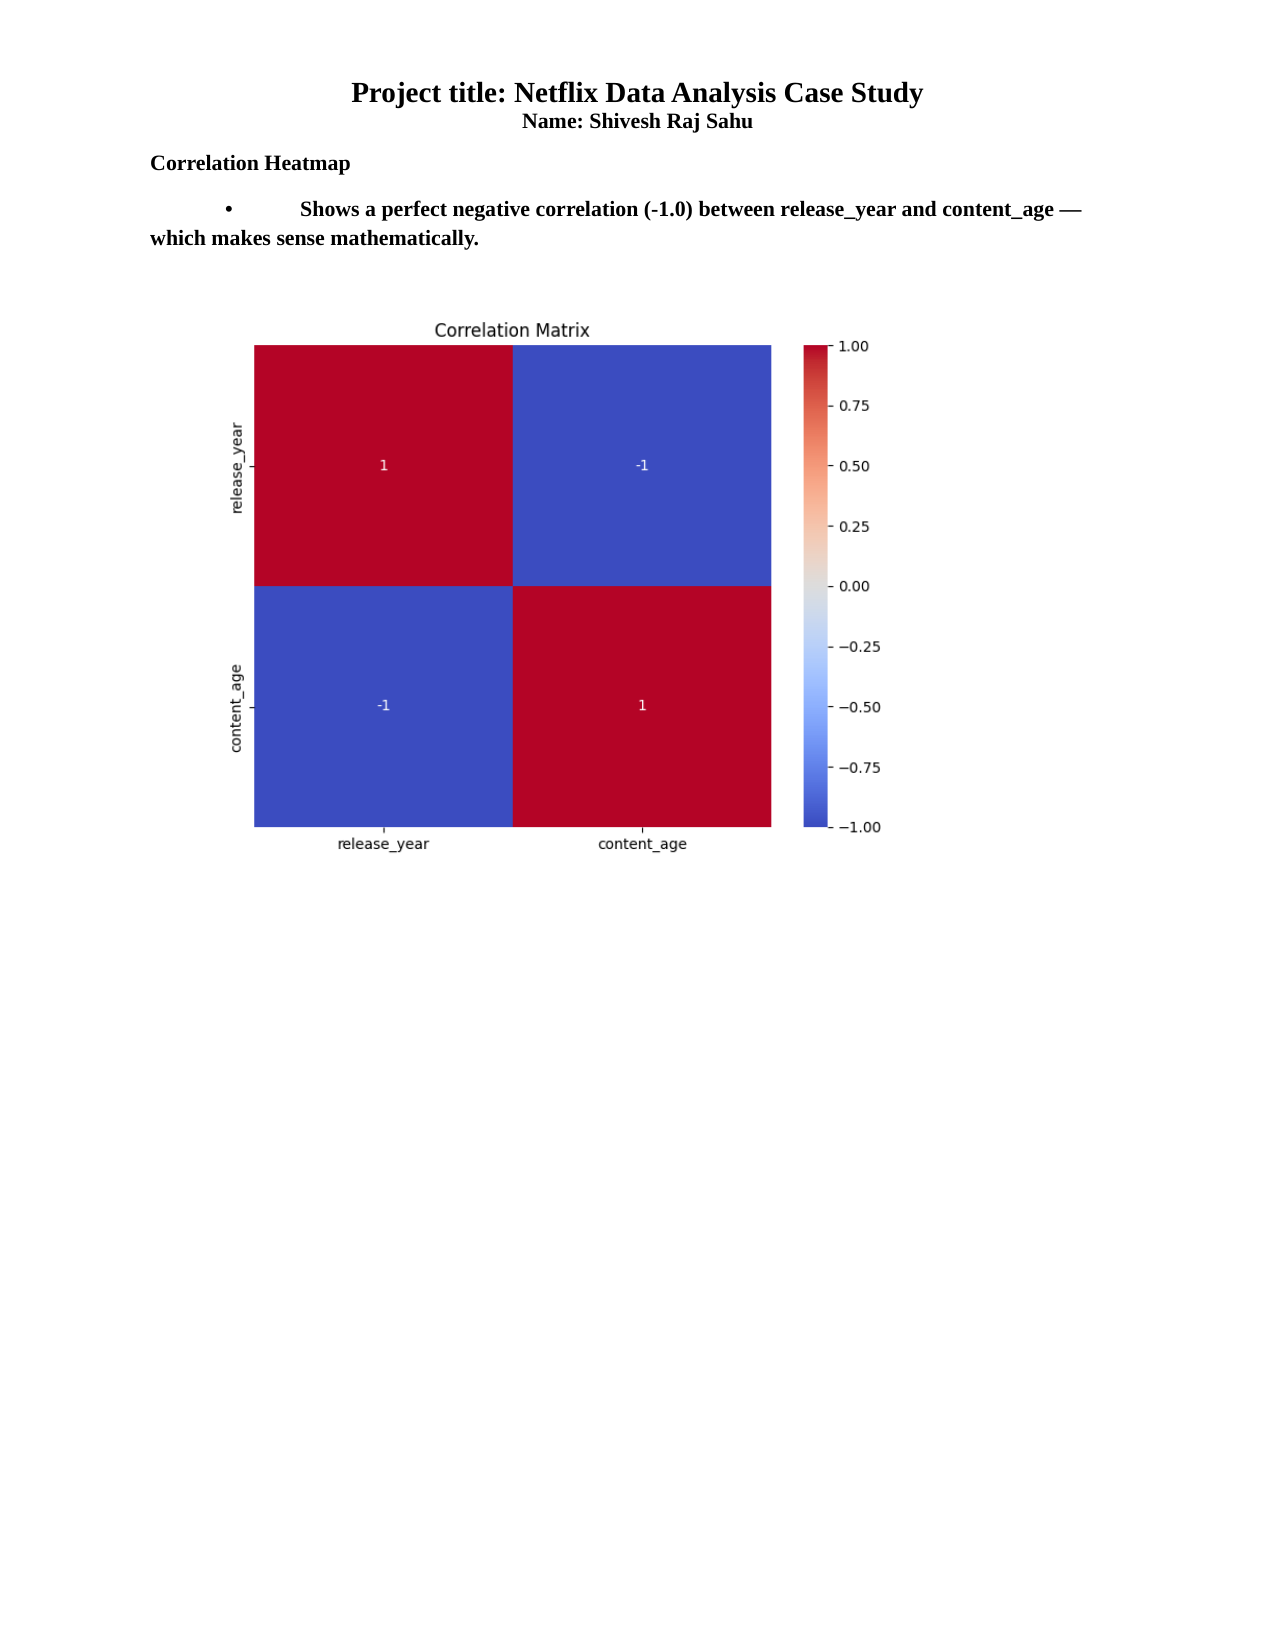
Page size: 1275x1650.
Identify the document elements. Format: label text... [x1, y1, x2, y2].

text Correlation Heatmap [150, 150, 1125, 175]
picture [150, 270, 984, 896]
text • Shows a perfect negative correlation (-1.0) between release_year and content_age — which makes sense mathematically. [150, 196, 1125, 250]
